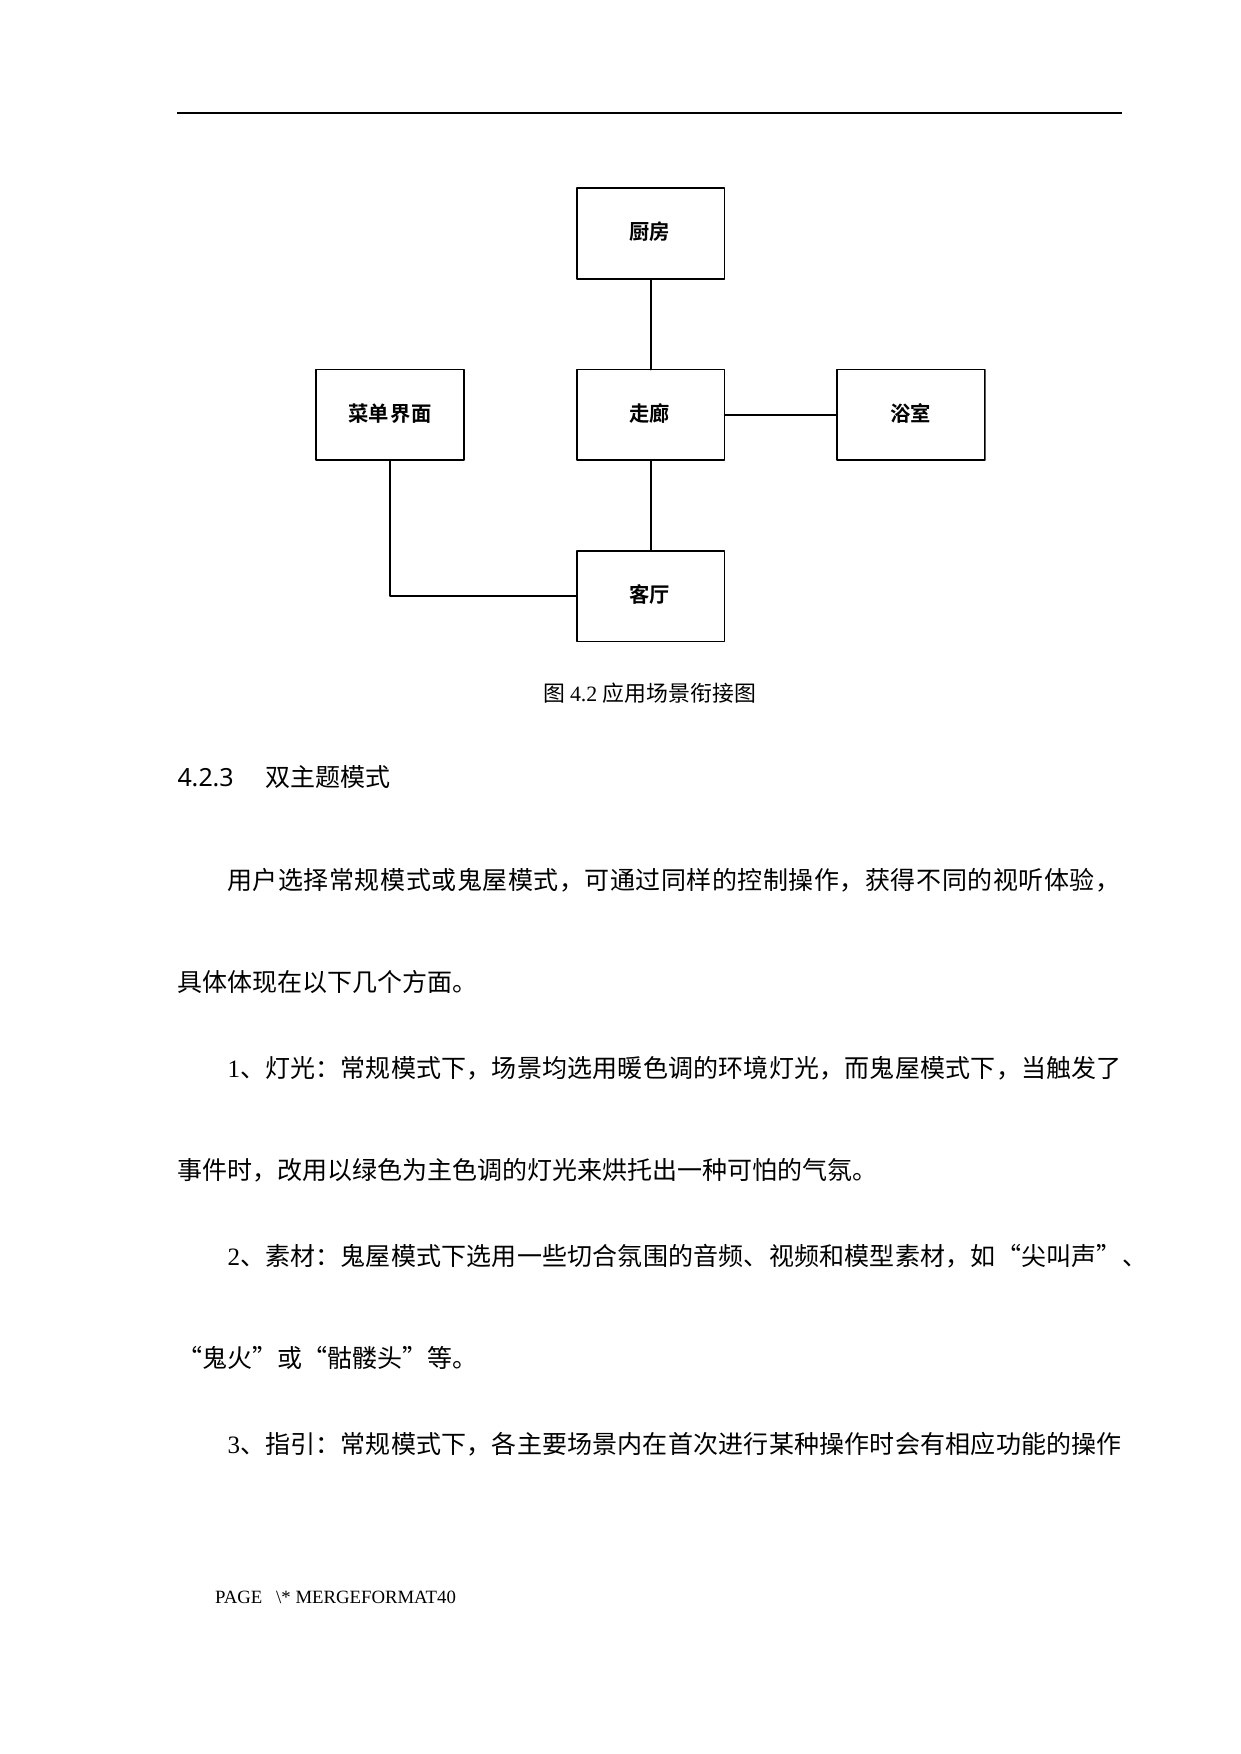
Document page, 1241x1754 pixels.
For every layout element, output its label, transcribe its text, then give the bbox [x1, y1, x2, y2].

list 素材：鬼屋模式下选用一些切合氛围的音频、视频和模型素材，如“尖叫声”、“鬼火”或“骷髅头”等。 [177, 1221, 1122, 1391]
text 用户选择常规模式或鬼屋模式，可通过同样的控制操作，获得不同的视听体验，具体体现在以下几个方面。 [177, 845, 1122, 1015]
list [177, 1409, 1122, 1477]
text 图4.2 应用场景衔接图 [177, 675, 1122, 709]
subtitle 双主题模式 [177, 742, 1122, 810]
list 灯光：常规模式下，场景均选用暖色调的环境灯光，而鬼屋模式下，当触发了事件时，改用以绿色为主色调的灯光来烘托出一种可怕的气氛。 [177, 1033, 1122, 1203]
